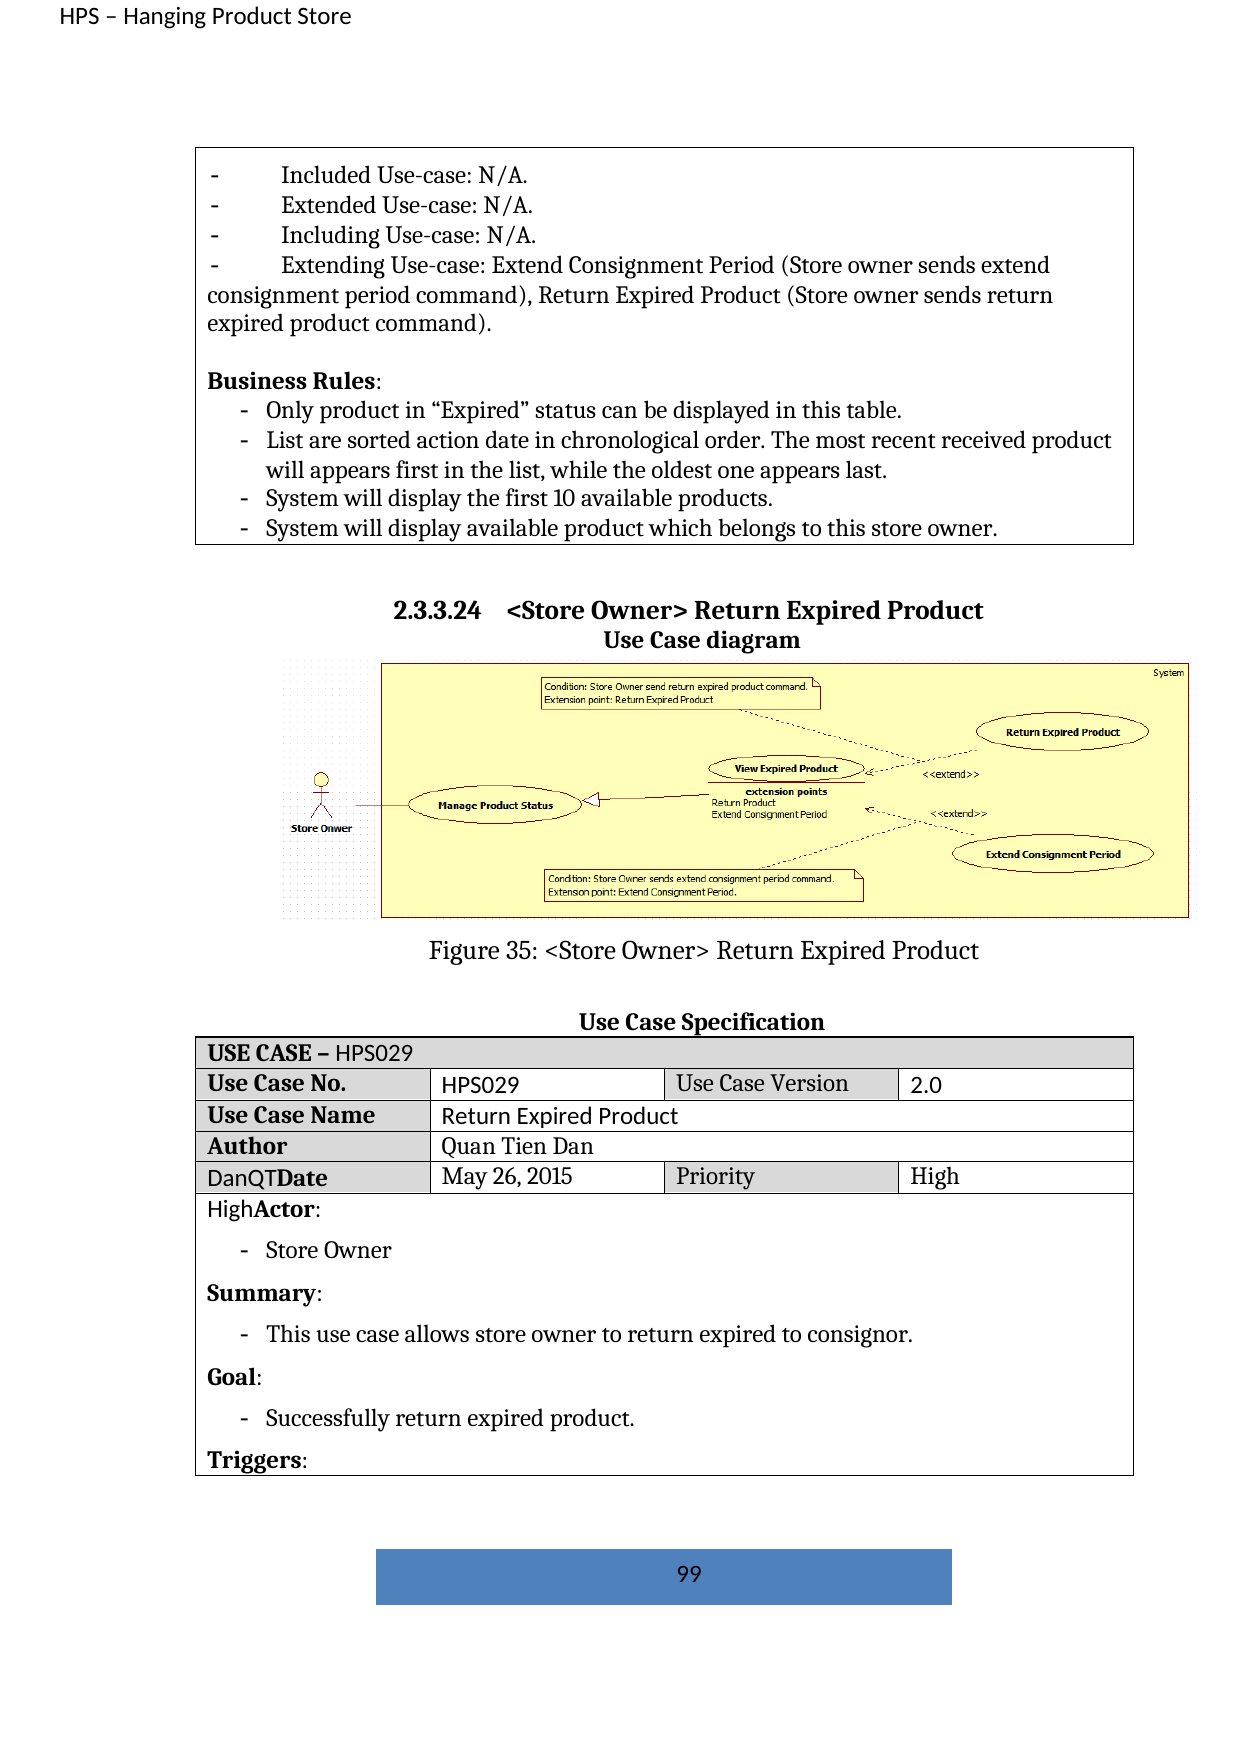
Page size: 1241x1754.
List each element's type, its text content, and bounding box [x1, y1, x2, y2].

subtitle <Store Owner> Return Expired Product [393, 595, 1122, 626]
table_cell Priority [665, 1162, 898, 1192]
list Use Case diagram [282, 626, 1122, 654]
list Use Case Specification [282, 1008, 1122, 1036]
text Figure 35: <Store Owner> Return Expired Product [428, 935, 1122, 966]
table_cell Use Case Version [665, 1069, 898, 1099]
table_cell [196, 148, 1133, 544]
table_cell Author [196, 1132, 430, 1161]
table_cell Use Case No. [196, 1069, 430, 1099]
table_cell Use Case Name [196, 1101, 430, 1131]
table_cell Date [196, 1162, 430, 1192]
table_header USE CASE – [196, 1038, 1133, 1068]
picture [282, 654, 1197, 923]
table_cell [196, 1194, 1133, 1475]
